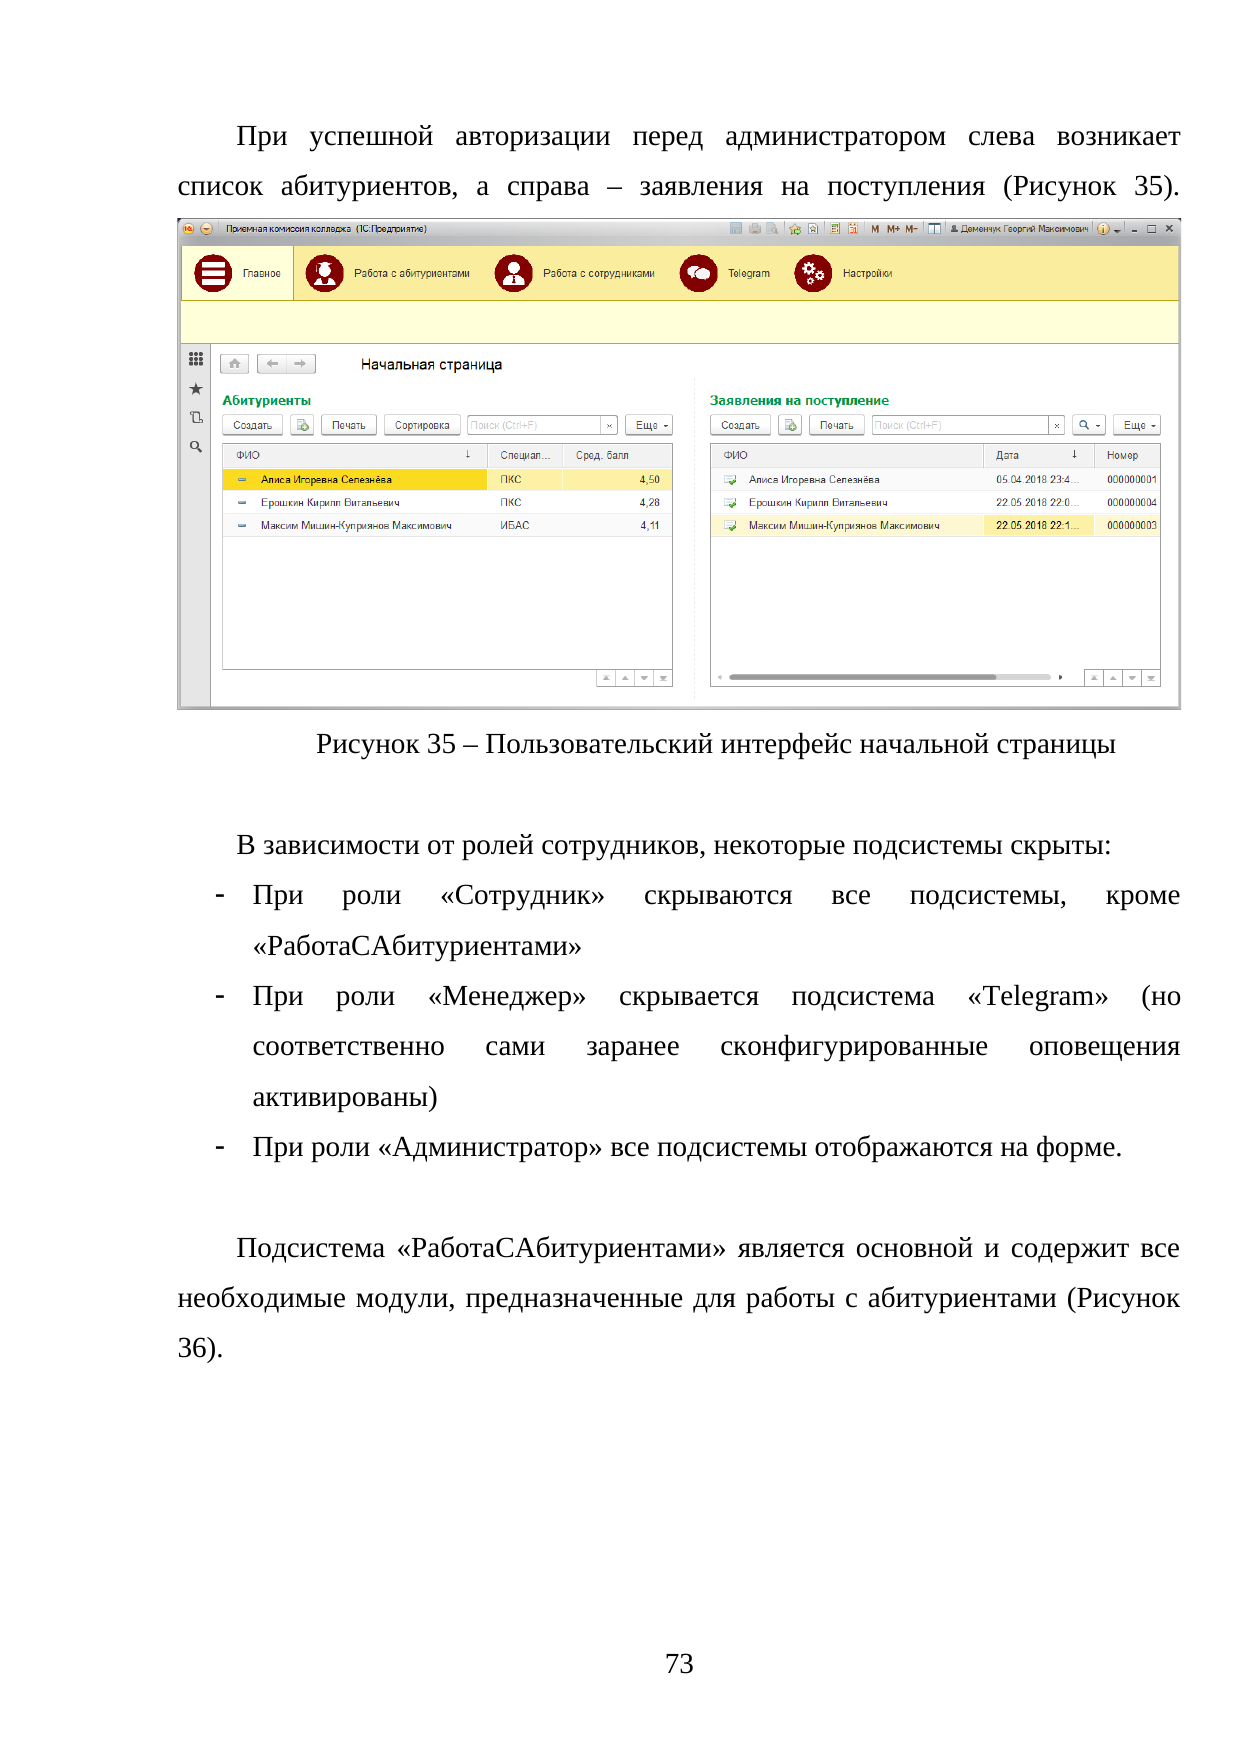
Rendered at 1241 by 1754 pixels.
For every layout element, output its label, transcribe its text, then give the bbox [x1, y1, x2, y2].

text Подсистема «РаботаСАбитуриентами» является основной и содержит все необходимые модули, предназначенные для работы с абитуриентами (Рисунок 36). [177, 1230, 1181, 1364]
list При роли «Менеджер» скрывается подсистема «Telegram» (но соответственно сами заранее сконфигурированные оповещения активированы) [215, 978, 1181, 1112]
picture [177, 218, 1182, 710]
text При успешной авторизации перед администратором слева возникает список абитуриентов, а справа – заявления на поступления (Рисунок 35). [177, 118, 1181, 218]
list При роли «Сотрудник» скрываются все подсистемы, кроме «РаботаСАбитуриентами» [215, 877, 1181, 961]
list При роли «Администратор» все подсистемы отображаются на форме. [215, 1129, 1181, 1163]
text В зависимости от ролей сотрудников, некоторые подсистемы скрыты: [177, 827, 1181, 861]
text Рисунок 35 – Пользовательский интерфейс начальной страницы [177, 726, 1181, 760]
